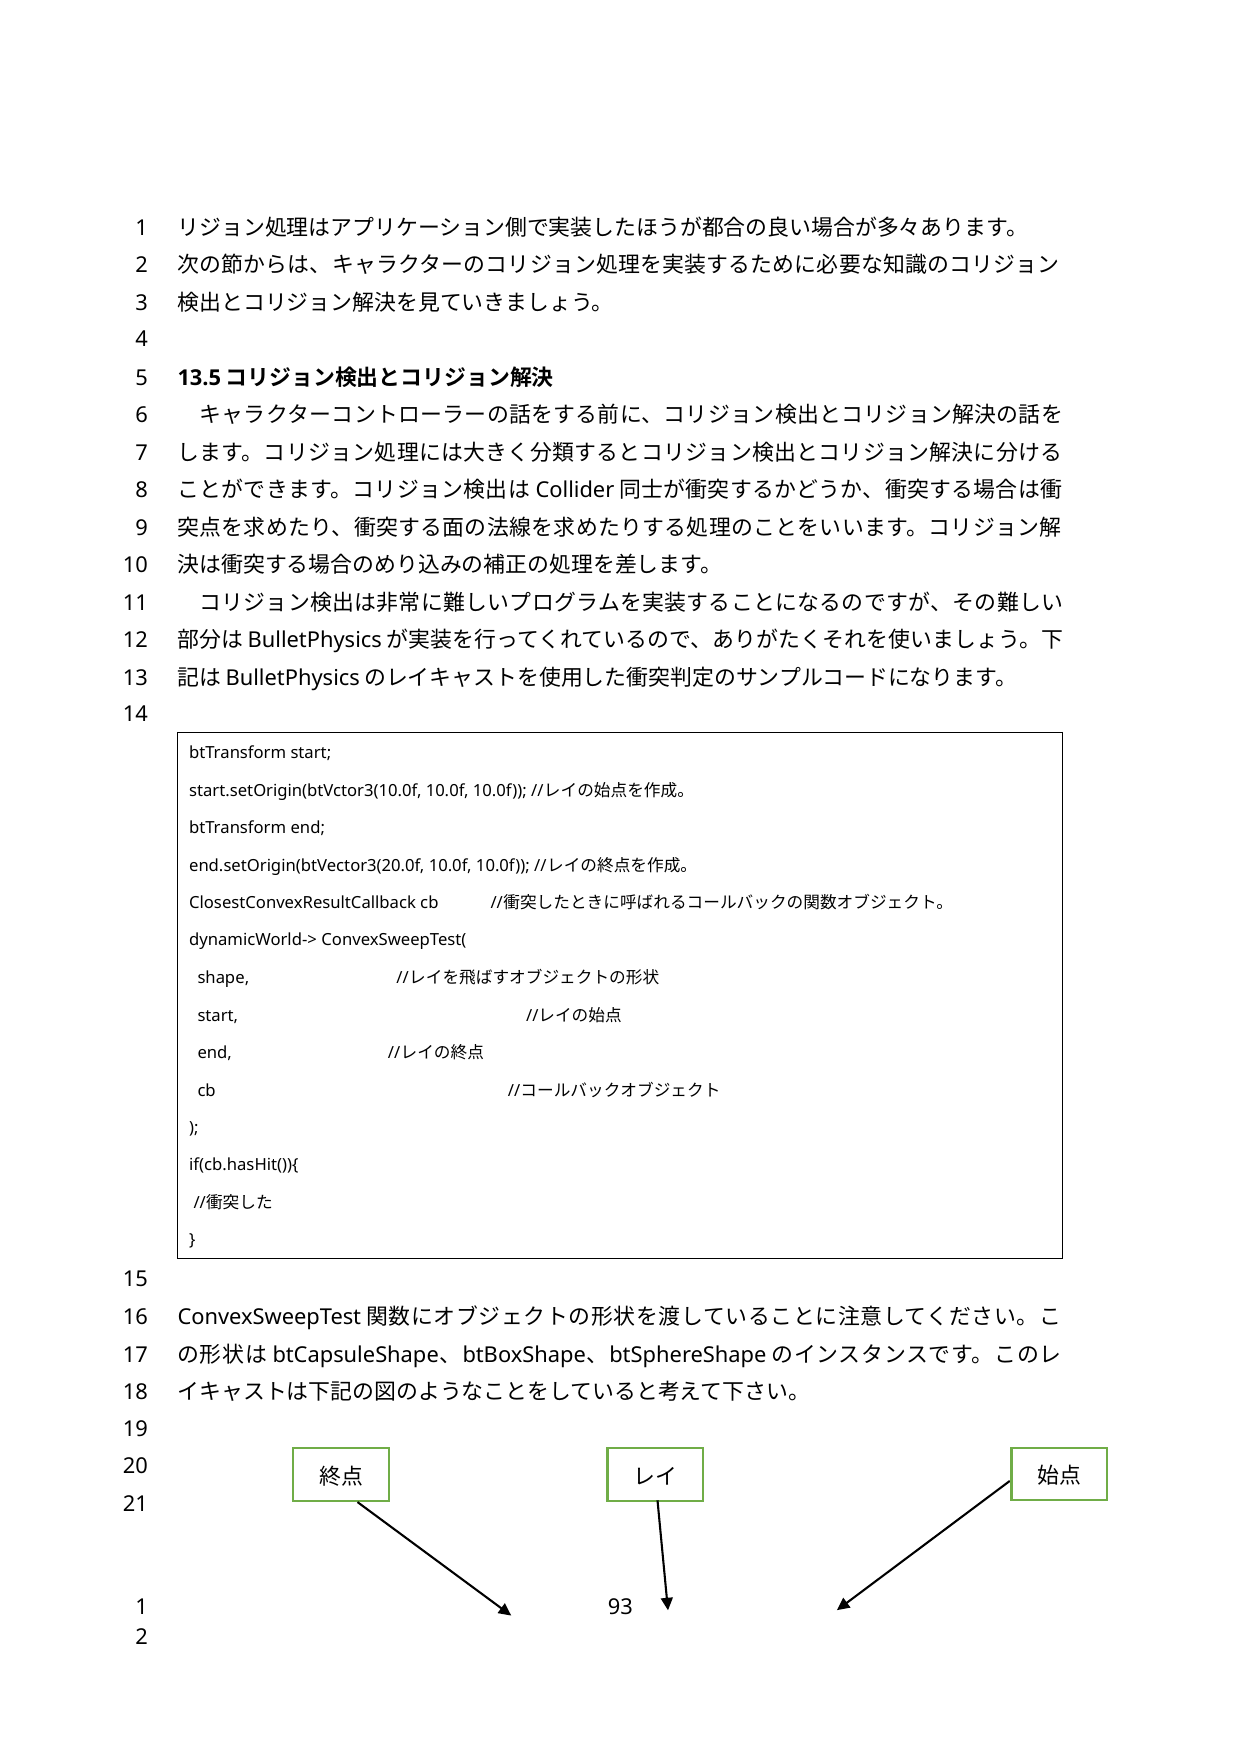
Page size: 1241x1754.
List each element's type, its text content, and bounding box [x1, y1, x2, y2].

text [177, 207, 1063, 244]
table_header btTransform start; start.setOrigin(btVctor3(10.0f, 10.0f, 10.0f)); //レイの始点を作成。 btTransform end; end.setOrigin(btVector3(20.0f, 10.0f, 10.0f)); //レイの終点を作成。 ClosestConvexResultCallback cb //衝突したときに呼ばれるコールバックの関数オブジェクト。 dynamicWorld-> ConvexSweepTest( shape, //レイを飛ばすオブジェクトの形状 start, //レイの始点 end, //レイの終点 cb //コールバックオブジェクト ); if(cb.hasHit()){ //衝突した } [178, 733, 1062, 1258]
text 13.5コリジョン検出とコリジョン解決 [177, 357, 1063, 394]
text 次の節からは、キャラクターのコリジョン処理を実装するために必要な知識のコリジョン検出とコリジョン解決を見ていきましょう。 [177, 244, 1063, 319]
text キャラクターコントローラーの話をする前に、コリジョン検出とコリジョン解決の話をします。コリジョン処理には大きく分類するとコリジョン検出とコリジョン解決に分けることができます。コリジョン検出はCollider同士が衝突するかどうか、衝突する場合は衝突点を求めたり、衝突する面の法線を求めたりする処理のことをいいます。コリジョン解決は衝突する場合のめり込みの補正の処理を差します。 [177, 394, 1063, 582]
text ConvexSweepTest関数にオブジェクトの形状を渡していることに注意してください。この形状はbtCapsuleShape、btBoxShape、btSphereShapeのインスタンスです。このレイキャストは下記の図のようなことをしていると考えて下さい。 [177, 1296, 1063, 1409]
text コリジョン検出は非常に難しいプログラムを実装することになるのですが、その難しい部分はBulletPhysicsが実装を行ってくれているので、ありがたくそれを使いましょう。下記はBulletPhysicsのレイキャストを使用した衝突判定のサンプルコードになります。 [177, 582, 1063, 694]
